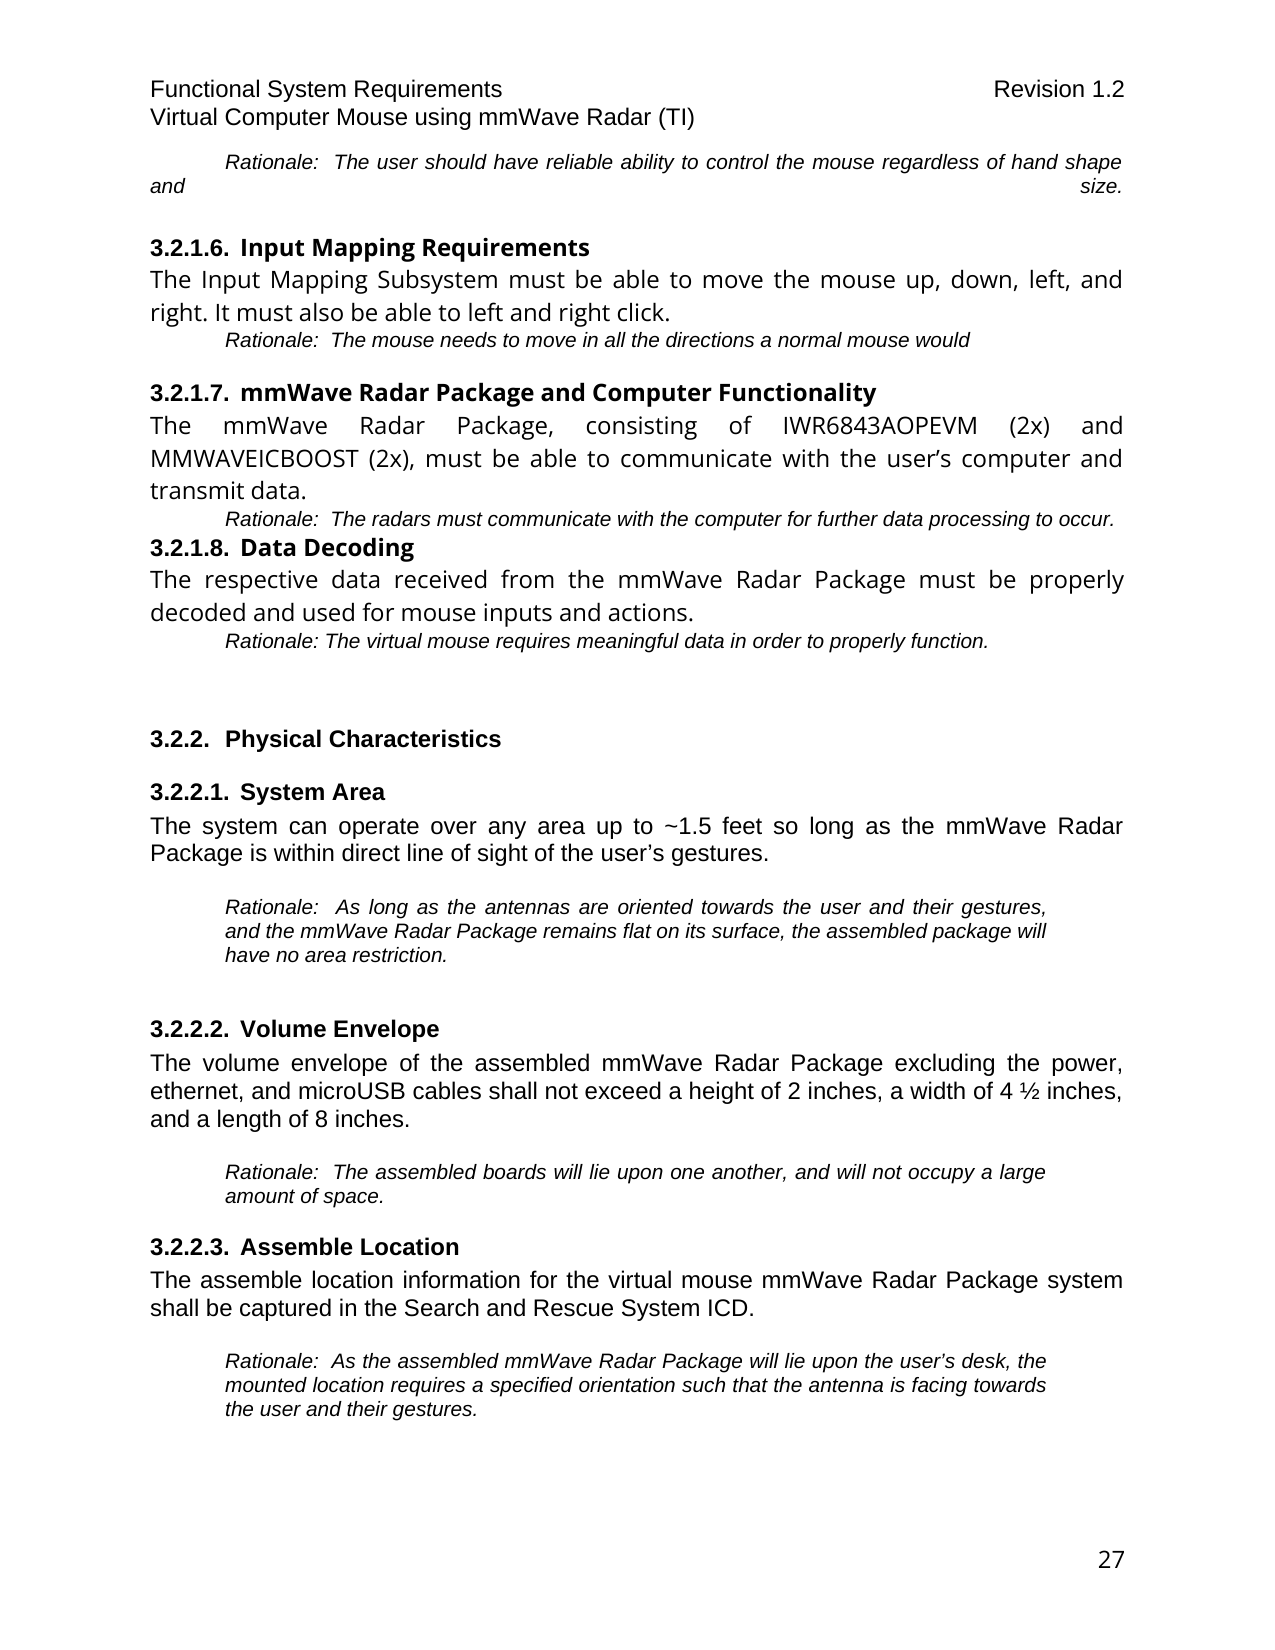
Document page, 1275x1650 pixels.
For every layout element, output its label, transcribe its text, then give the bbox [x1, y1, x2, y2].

text Rationale: The assembled boards will lie upon one another, and will not occupy a large amount of space. [225, 1160, 1050, 1208]
text Rationale: As long as the antennas are oriented towards the user and their gestures, and the mmWave Radar Package remains flat on its surface, the assembled package will have no area restriction. [225, 894, 1050, 966]
list Data Decoding [150, 531, 1125, 563]
text The system can operate over any area up to ~1.5 feet so long as the mmWave Radar Package is within direct line of sight of the user’s gestures. [150, 812, 1125, 867]
text The respective data received from the mmWave Radar Package must be properly decoded and used for mouse inputs and actions. [150, 563, 1125, 628]
text The Input Mapping Subsystem must be able to move the mouse up, down, left, and right. It must also be able to left and right click. [150, 263, 1125, 328]
text Rationale: As the assembled mmWave Radar Package will lie upon the user’s desk, the mounted location requires a specified orientation such that the antenna is facing towards the user and their gestures. [225, 1349, 1050, 1421]
text The volume envelope of the assembled mmWave Radar Package excluding the power, ethernet, and microUSB cables shall not exceed a height of 2 inches, a width of 4 ½ inches, and a length of 8 inches. [150, 1049, 1125, 1132]
text Rationale: The user should have reliable ability to control the mouse regardless of hand shape and size. [150, 150, 1125, 231]
text The assemble location information for the virtual mouse mmWave Radar Package system shall be captured in the Search and Rescue System ICD. [150, 1266, 1125, 1322]
subtitle Volume Envelope [150, 1015, 1125, 1043]
text The mmWave Radar Package, consisting of IWR6843AOPEVM (2x) and MMWAVEICBOOST (2x), must be able to communicate with the user’s computer and transmit data. [150, 409, 1125, 507]
list mmWave Radar Package and Computer Functionality [150, 376, 1125, 409]
subtitle System Area [150, 778, 1125, 806]
text Rationale: The radars must communicate with the computer for further data processing to occur. [150, 507, 1125, 531]
text Rationale: The mouse needs to move in all the directions a normal mouse would [225, 328, 1050, 352]
list Input Mapping Requirements [150, 231, 1125, 263]
text Rationale: The virtual mouse requires meaningful data in order to properly function. [150, 628, 1125, 652]
subtitle Assemble Location [150, 1233, 1125, 1260]
subtitle Physical Characteristics [150, 725, 1125, 753]
